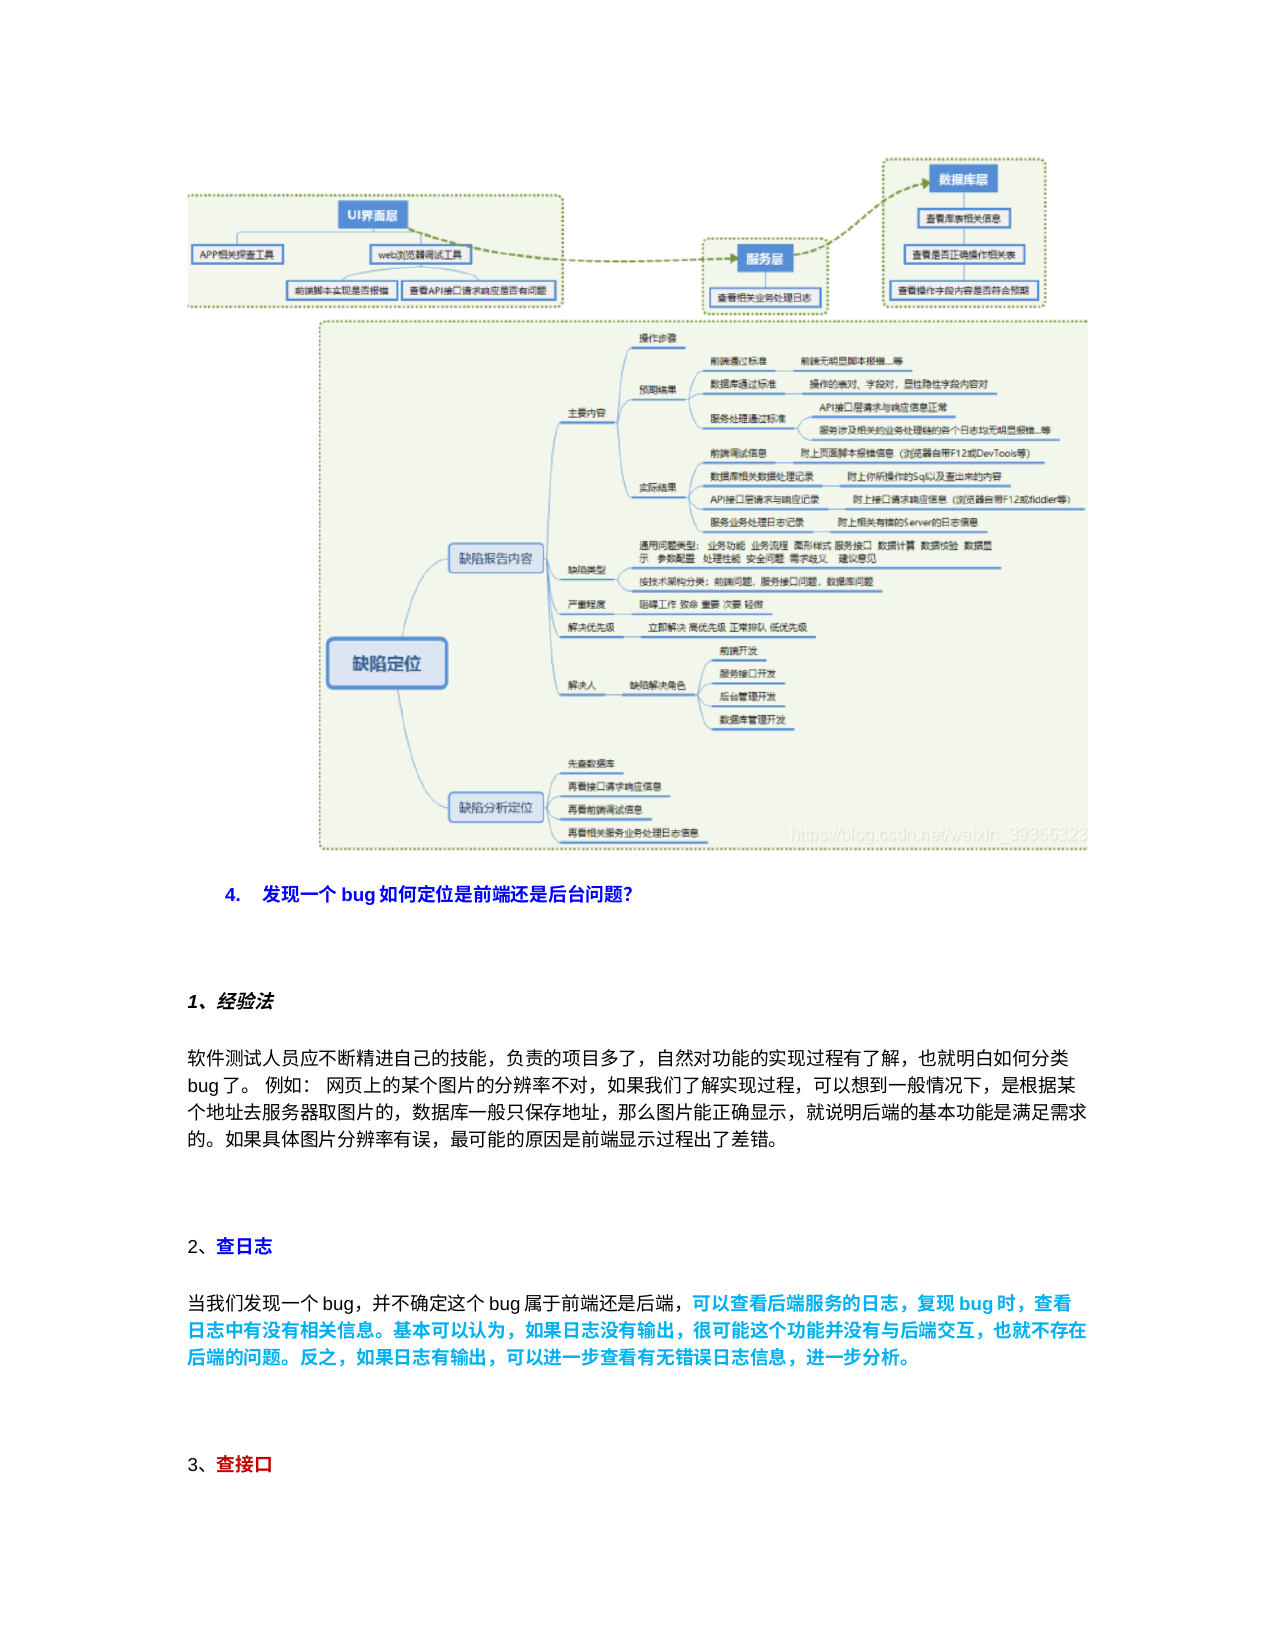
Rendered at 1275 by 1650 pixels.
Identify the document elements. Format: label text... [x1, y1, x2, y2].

text 1、经验法 [187, 987, 1087, 1014]
text 软件测试人员应不断精进自己的技能，负责的项目多了，自然对功能的实现过程有了解，也就明白如何分类bug了。 例如： 网页上的某个图片的分辨率不对，如果我们了解实现过程，可以想到一般情况下，是根据某个地址去服务器取图片的，数据库一般只保存地址，那么图片能正确显示，就说明后端的基本功能是满足需求的。如果具体图片分辨率有误，最可能的原因是前端显示过程出了差错。 [187, 1043, 1087, 1152]
text 2、查日志 [187, 1232, 1087, 1259]
picture [187, 150, 1088, 851]
text 3、查接口 [187, 1450, 1087, 1477]
text 当我们发现一个bug，并不确定这个bug属于前端还是后端，可以查看后端服务的日志，复现bug时，查看日志中有没有相关信息。基本可以认为，如果日志没有输出，很可能这个功能并没有与后端交互，也就不存在后端的问题。反之，如果日志有输出，可以进一步查看有无错误日志信息，进一步分析。 [187, 1288, 1087, 1370]
list 发现一个bug如何定位是前端还是后台问题？ [225, 880, 1087, 907]
